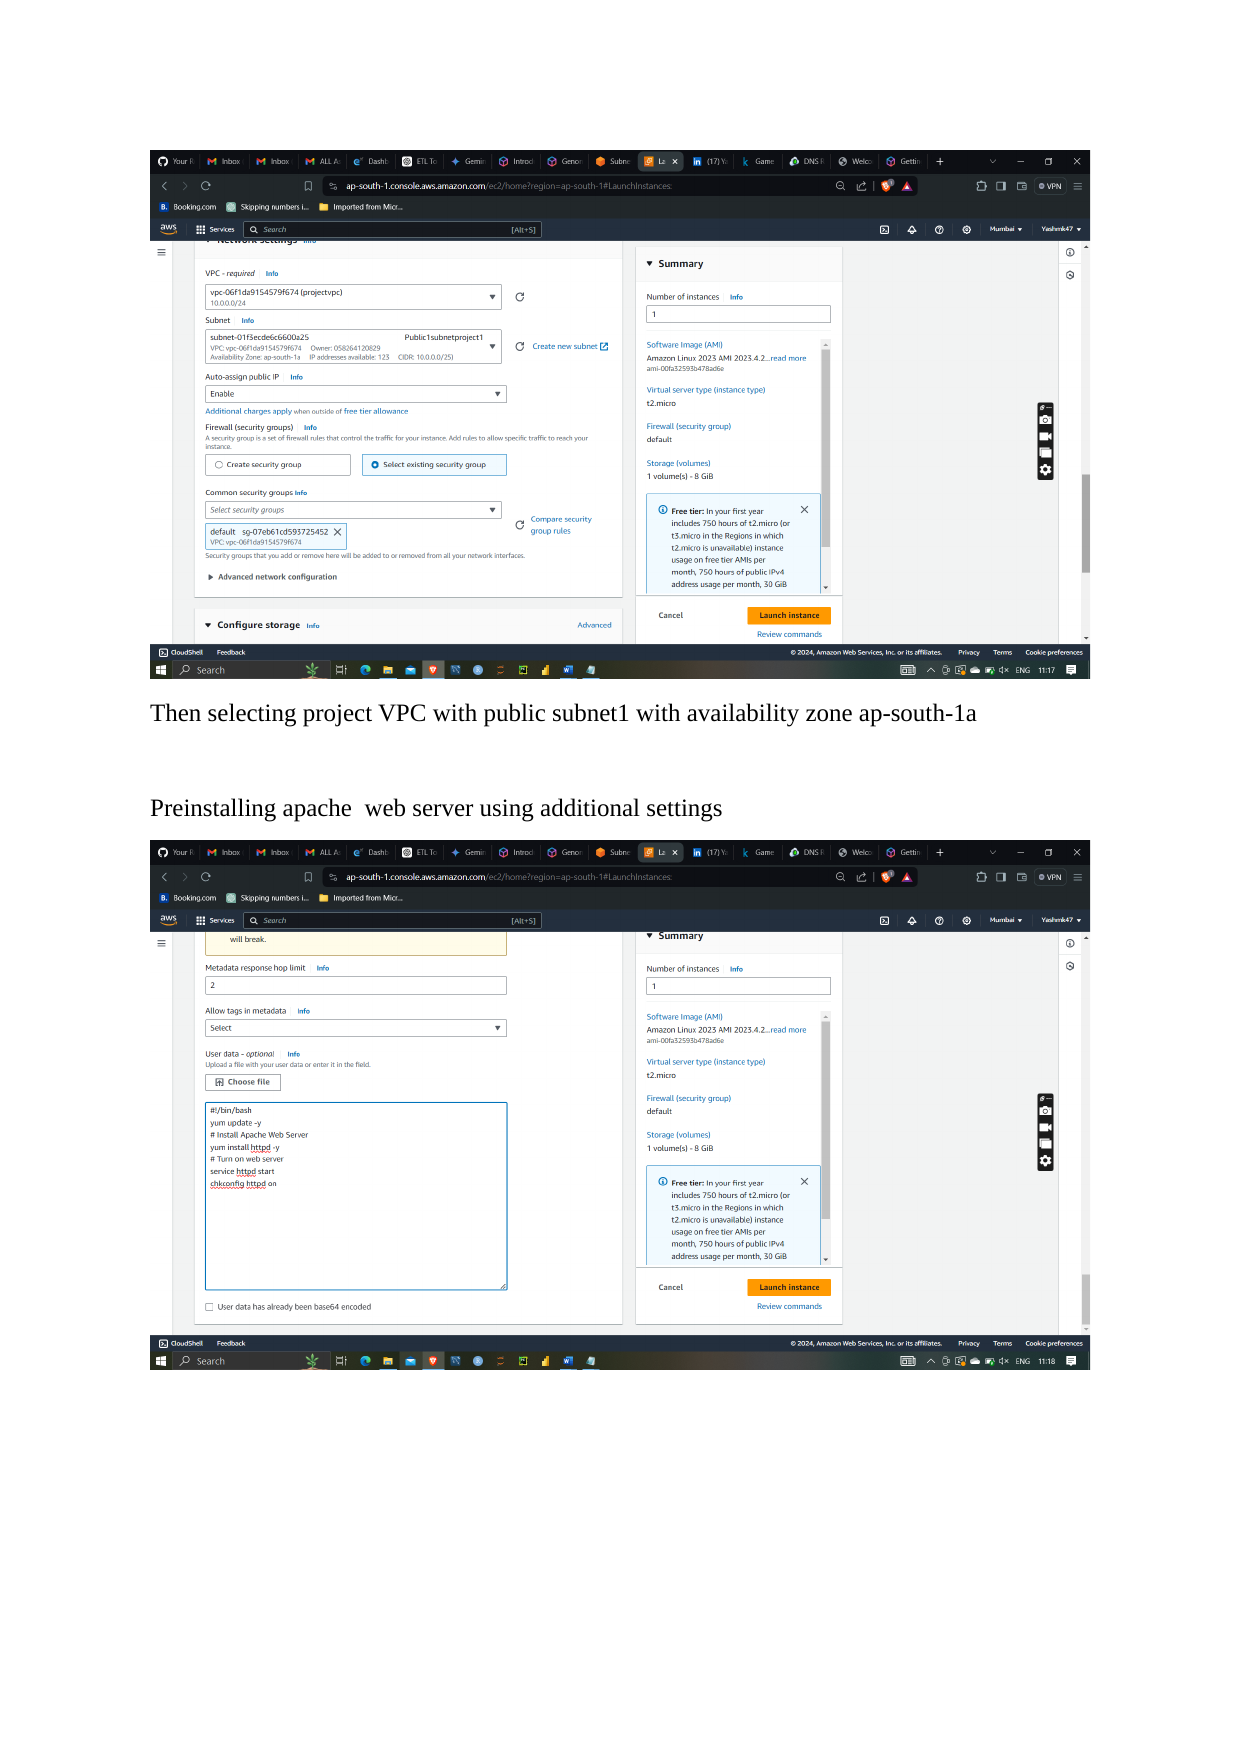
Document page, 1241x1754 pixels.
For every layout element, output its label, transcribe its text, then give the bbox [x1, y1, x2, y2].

text Preinstalling apache web server using additional settings [150, 793, 1090, 822]
picture [150, 150, 1091, 679]
text Then selecting project VPC with public subnet1 with availability zone ap-south-1a [150, 698, 1090, 726]
picture [150, 840, 1091, 1370]
